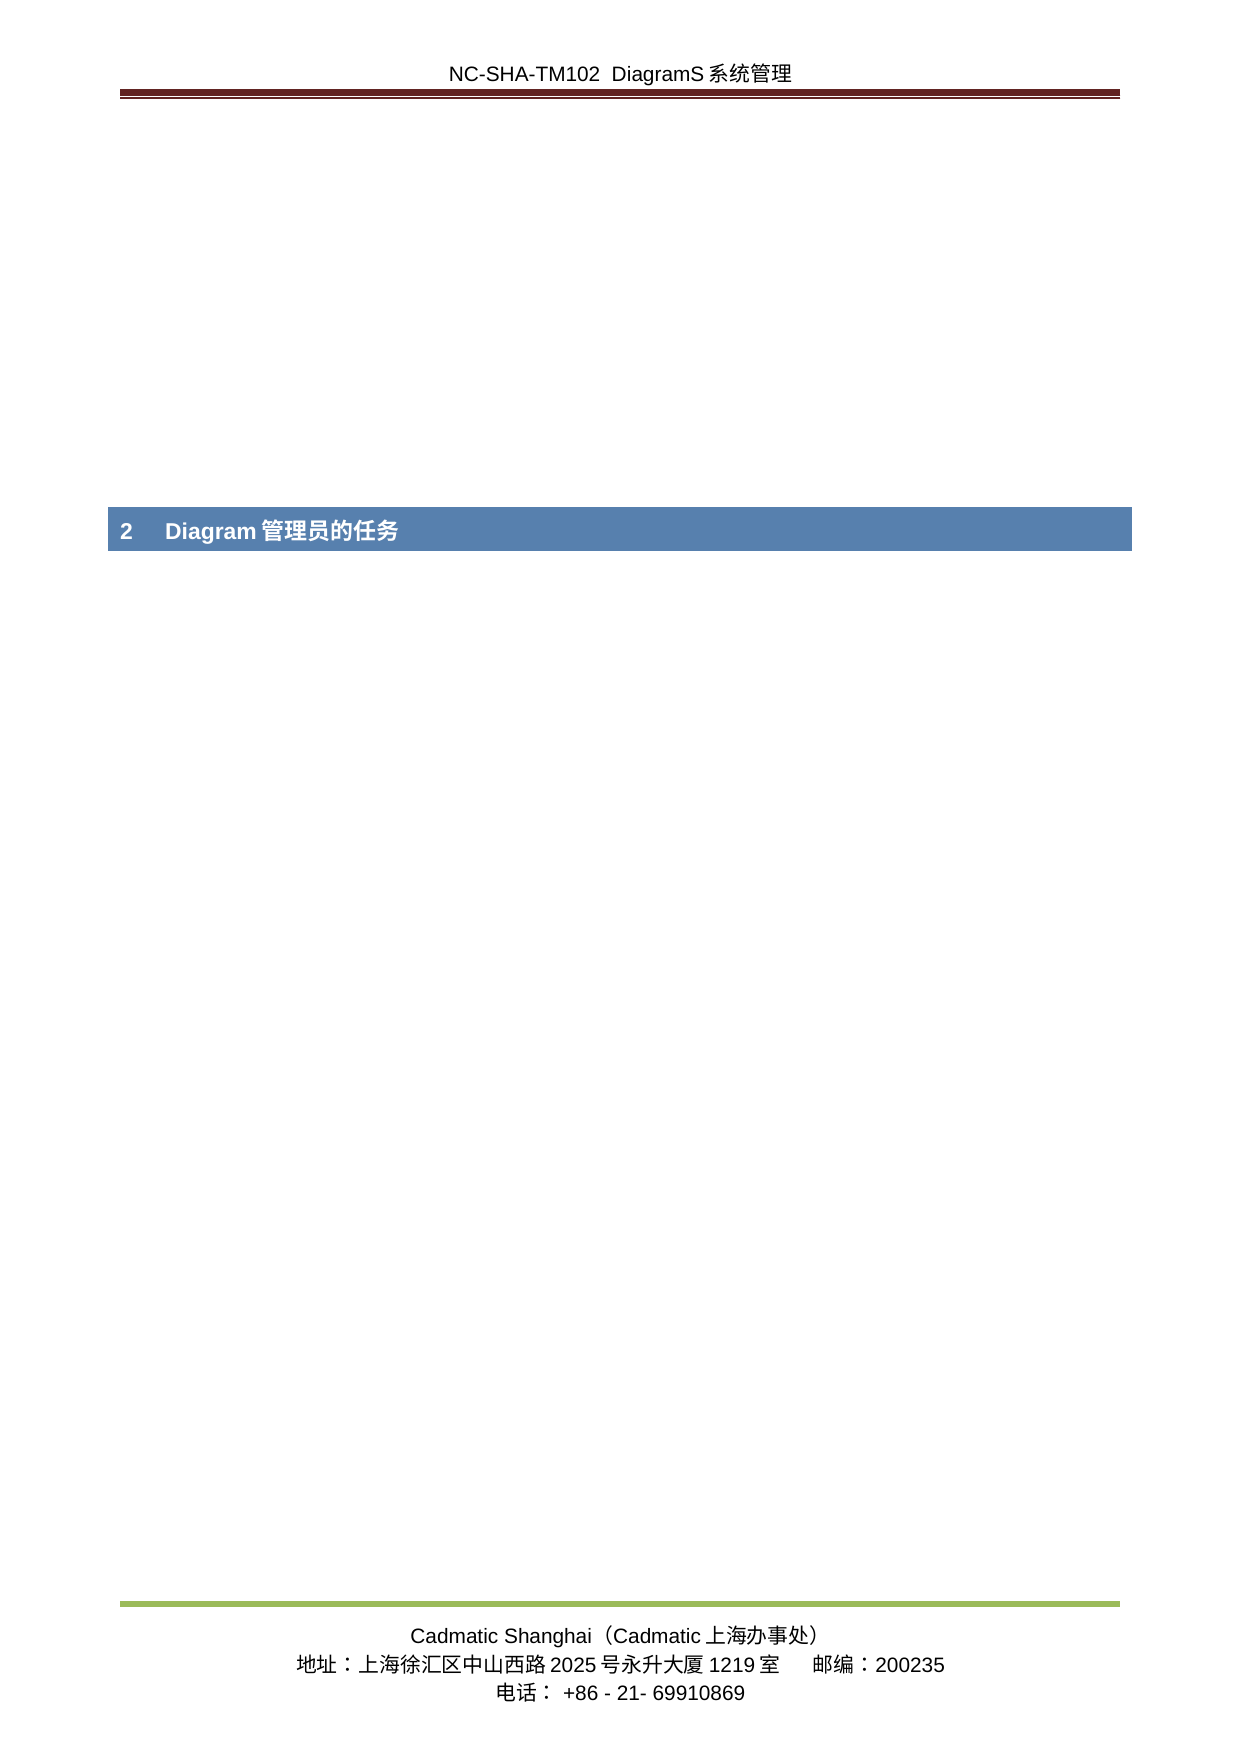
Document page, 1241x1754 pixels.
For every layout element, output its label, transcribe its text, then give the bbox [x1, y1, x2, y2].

subtitle Diagram管理员的任务 [112, 510, 1129, 548]
